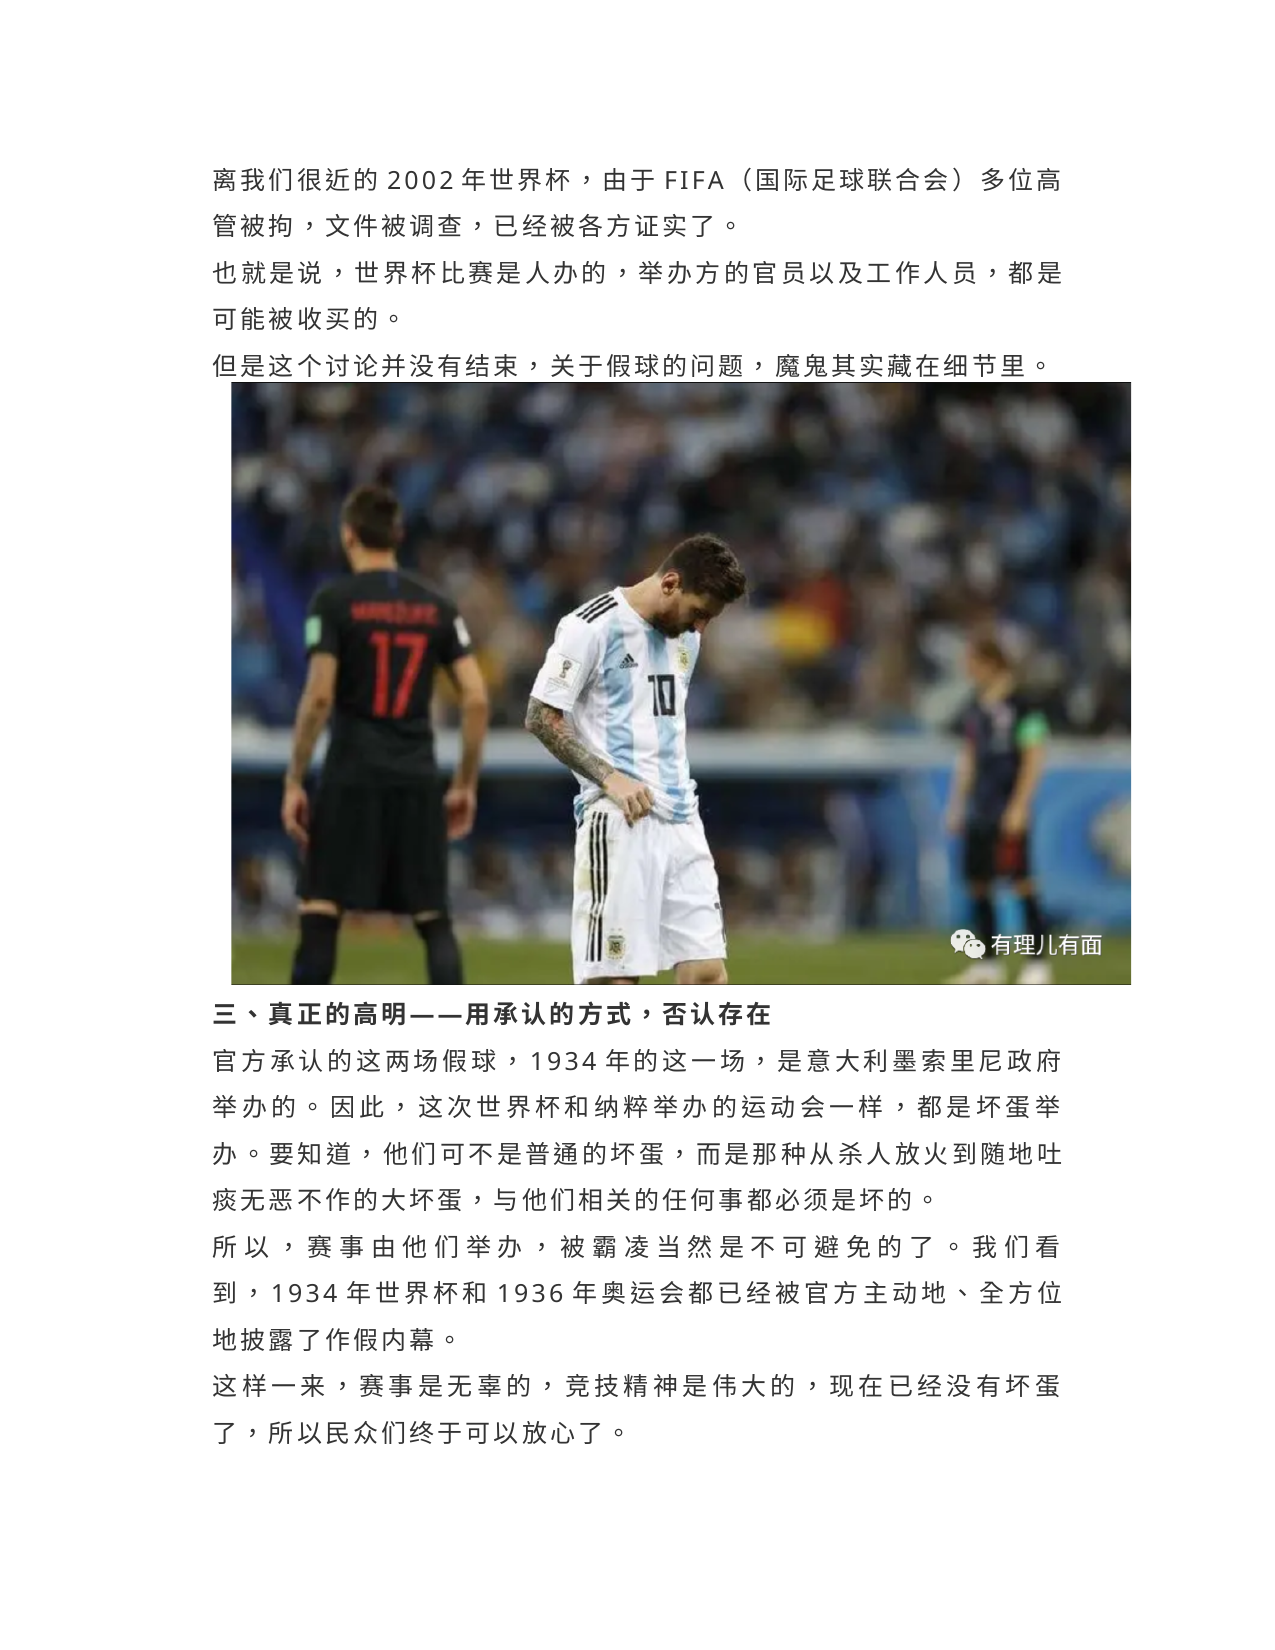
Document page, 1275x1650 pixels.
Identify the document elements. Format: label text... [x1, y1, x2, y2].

text 三、真正的高明——用承认的方式，否认存在 [212, 985, 1062, 1031]
text 但是这个讨论并没有结束，关于假球的问题，魔鬼其实藏在细节里。 [212, 336, 1062, 382]
text 这样一来，赛事是无辜的，竞技精神是伟大的，现在已经没有坏蛋了，所以民众们终于可以放心了。 [212, 1356, 1062, 1449]
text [212, 150, 1062, 243]
picture [231, 382, 1132, 985]
text 也就是说，世界杯比赛是人办的，举办方的官员以及工作人员，都是可能被收买的。 [212, 243, 1062, 336]
text 所以，赛事由他们举办，被霸凌当然是不可避免的了。我们看到，1934年世界杯和1936年奥运会都已经被官方主动地、全方位地披露了作假内幕。 [212, 1217, 1062, 1356]
text 官方承认的这两场假球，1934年的这一场，是意大利墨索里尼政府举办的。因此，这次世界杯和纳粹举办的运动会一样，都是坏蛋举办。要知道，他们可不是普通的坏蛋，而是那种从杀人放火到随地吐痰无恶不作的大坏蛋，与他们相关的任何事都必须是坏的。 [212, 1031, 1062, 1217]
